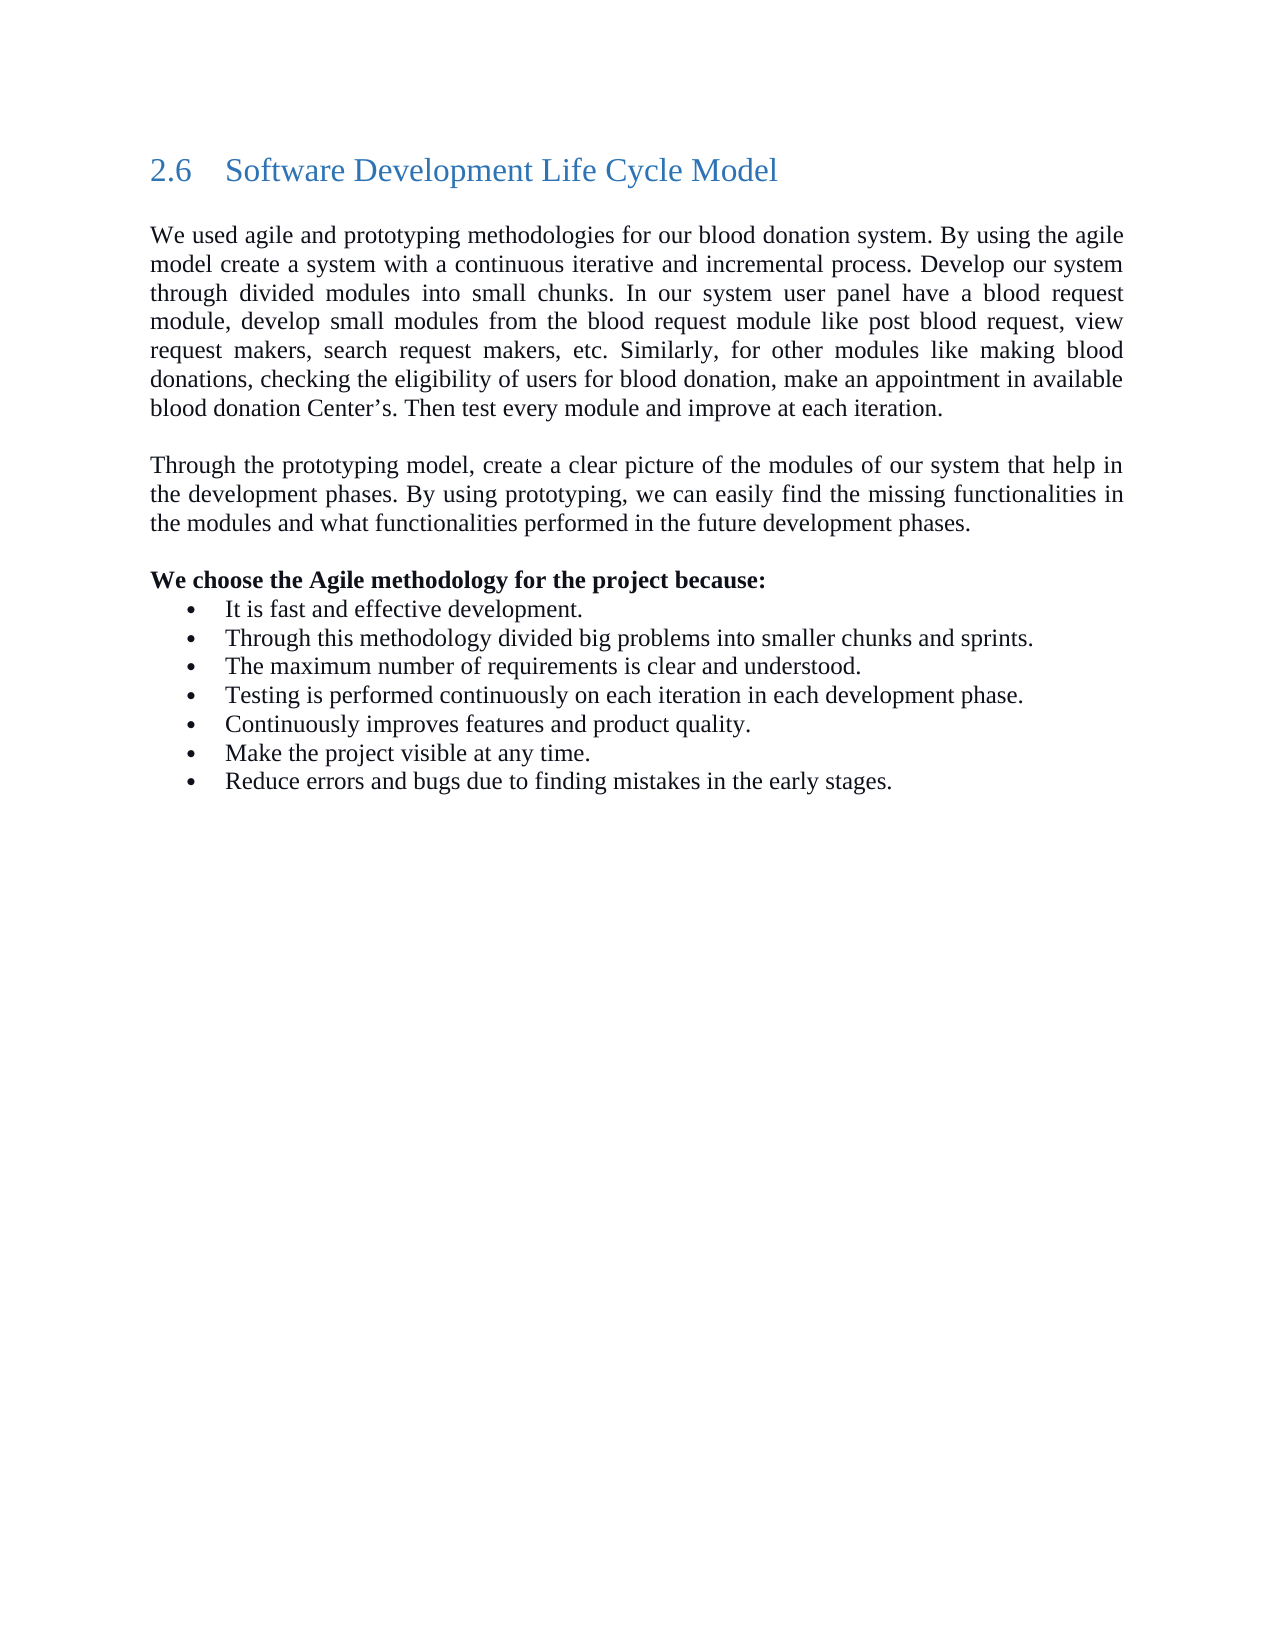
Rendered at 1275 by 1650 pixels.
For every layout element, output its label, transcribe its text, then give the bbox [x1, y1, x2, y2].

list It is fast and effective development. [187, 594, 1125, 623]
list Continuously improves features and product quality. [187, 709, 1125, 738]
list Make the project visible at any time. [187, 738, 1125, 766]
list Reduce errors and bugs due to finding mistakes in the early stages. [187, 766, 1125, 795]
text We choose the Agile methodology for the project because: [150, 565, 1125, 594]
list Testing is performed continuously on each iteration in each development phase. [187, 680, 1125, 709]
subtitle Software Development Life Cycle Model [150, 150, 1125, 188]
list Through this methodology divided big problems into smaller chunks and sprints. [187, 623, 1125, 651]
text We used agile and prototyping methodologies for our blood donation system. By using the agile model create a system with a continuous iterative and incremental process. Develop our system through divided modules into small chunks. In our system user panel have a blood request module, develop small modules from the blood request module like post blood request, view request makers, search request makers, etc. Similarly, for other modules like making blood donations, checking the eligibility of users for blood donation, make an appointment in available blood donation Center’s. Then test every module and improve at each iteration. [150, 220, 1125, 421]
text Through the prototyping model, create a clear picture of the modules of our system that help in the development phases. By using prototyping, we can easily find the missing functionalities in the modules and what functionalities performed in the future development phases. [150, 450, 1125, 536]
list The maximum number of requirements is clear and understood. [187, 651, 1125, 680]
